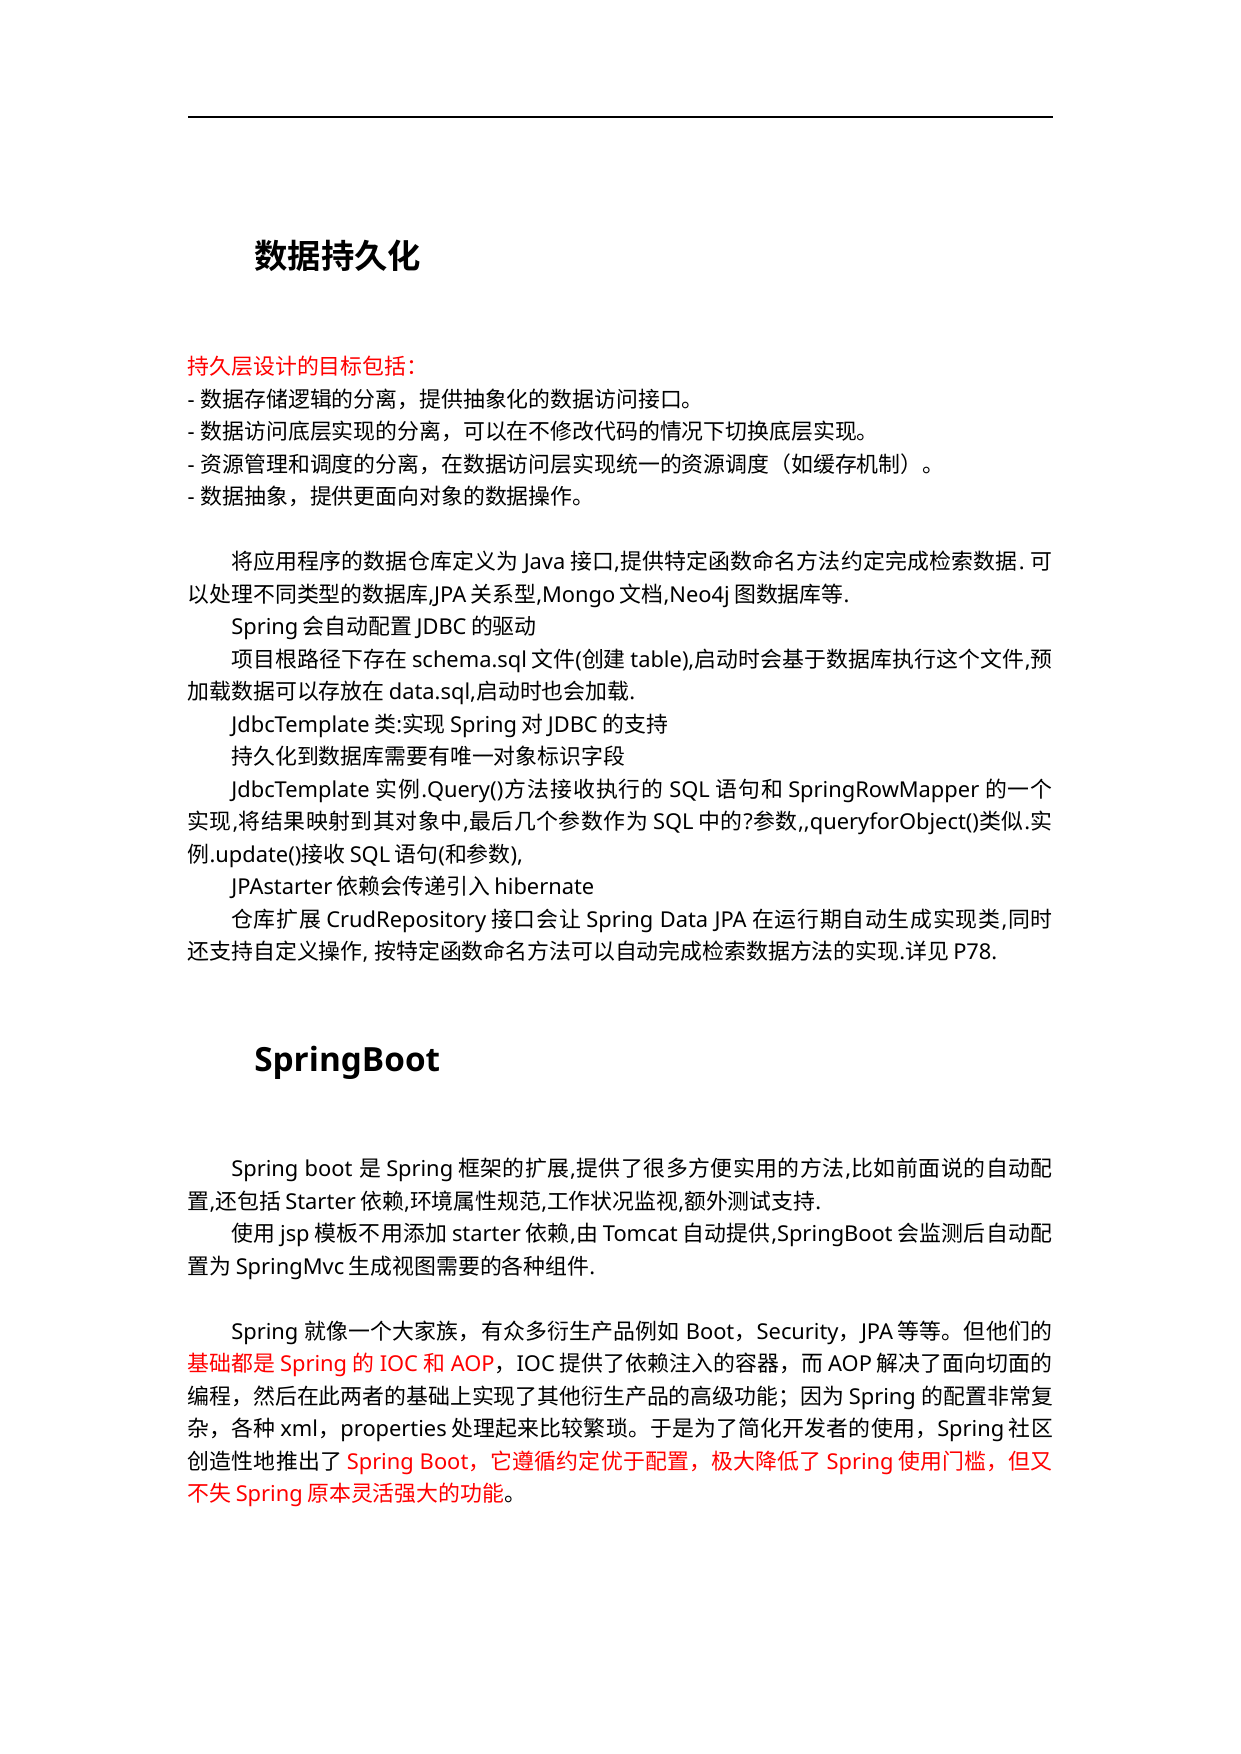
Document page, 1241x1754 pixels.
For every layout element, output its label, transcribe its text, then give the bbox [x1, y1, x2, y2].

text JdbcTemplate类:实现Spring对JDBC的支持 [187, 706, 1053, 739]
subtitle 数据持久化 [187, 222, 1053, 287]
text Spring会自动配置JDBC的驱动 [187, 609, 1053, 641]
text 持久层设计的目标包括： - 数据存储逻辑的分离，提供抽象化的数据访问接口。 - 数据访问底层实现的分离，可以在不修改代码的情况下切换底层实现。 - 资源管理和调度的分离，在数据访问层实现统一的资源调度（如缓存机制）。 - 数据抽象，提供更面向对象的数据操作。 [187, 349, 1053, 511]
text 项目根路径下存在schema.sql文件(创建table),启动时会基于数据库执行这个文件,预加载数据可以存放在data.sql,启动时也会加载. [187, 641, 1053, 706]
text 将应用程序的数据仓库定义为Java接口,提供特定函数命名方法约定完成检索数据. 可以处理不同类型的数据库,JPA关系型,Mongo文档,Neo4j图数据库等. [187, 544, 1053, 609]
subtitle SpringBoot [187, 1026, 1053, 1091]
text 持久化到数据库需要有唯一对象标识字段 [187, 739, 1053, 771]
text JPAstarter依赖会传递引入hibernate [187, 869, 1053, 901]
text JdbcTemplate实例.Query()方法接收执行的SQL语句和SpringRowMapper的一个实现,将结果映射到其对象中,最后几个参数作为SQL中的?参数,,queryforObject()类似.实例.update()接收SQL语句(和参数), [187, 771, 1053, 869]
text Spring 就像一个大家族，有众多衍生产品例如 Boot，Security，JPA等等。但他们的基础都是Spring 的 IOC 和 AOP，IOC提供了依赖注入的容器，而AOP解决了面向切面的编程，然后在此两者的基础上实现了其他衍生产品的高级功能；因为 Spring 的配置非常复杂，各种xml，properties处理起来比较繁琐。于是为了简化开发者的使用，Spring社区创造性地推出了Spring Boot，它遵循约定优于配置，极大降低了Spring使用门槛，但又不失Spring原本灵活强大的功能。 [187, 1313, 1053, 1508]
text 仓库扩展CrudRepository接口会让Spring Data JPA在运行期自动生成实现类,同时还支持自定义操作, 按特定函数命名方法可以自动完成检索数据方法的实现.详见P78. [187, 901, 1053, 966]
text 使用jsp模板不用添加starter依赖,由Tomcat自动提供,SpringBoot会监测后自动配置为SpringMvc生成视图需要的各种组件. [187, 1216, 1053, 1281]
text Spring boot 是Spring框架的扩展,提供了很多方便实用的方法,比如前面说的自动配置,还包括Starter依赖,环境属性规范,工作状况监视,额外测试支持. [187, 1151, 1053, 1216]
